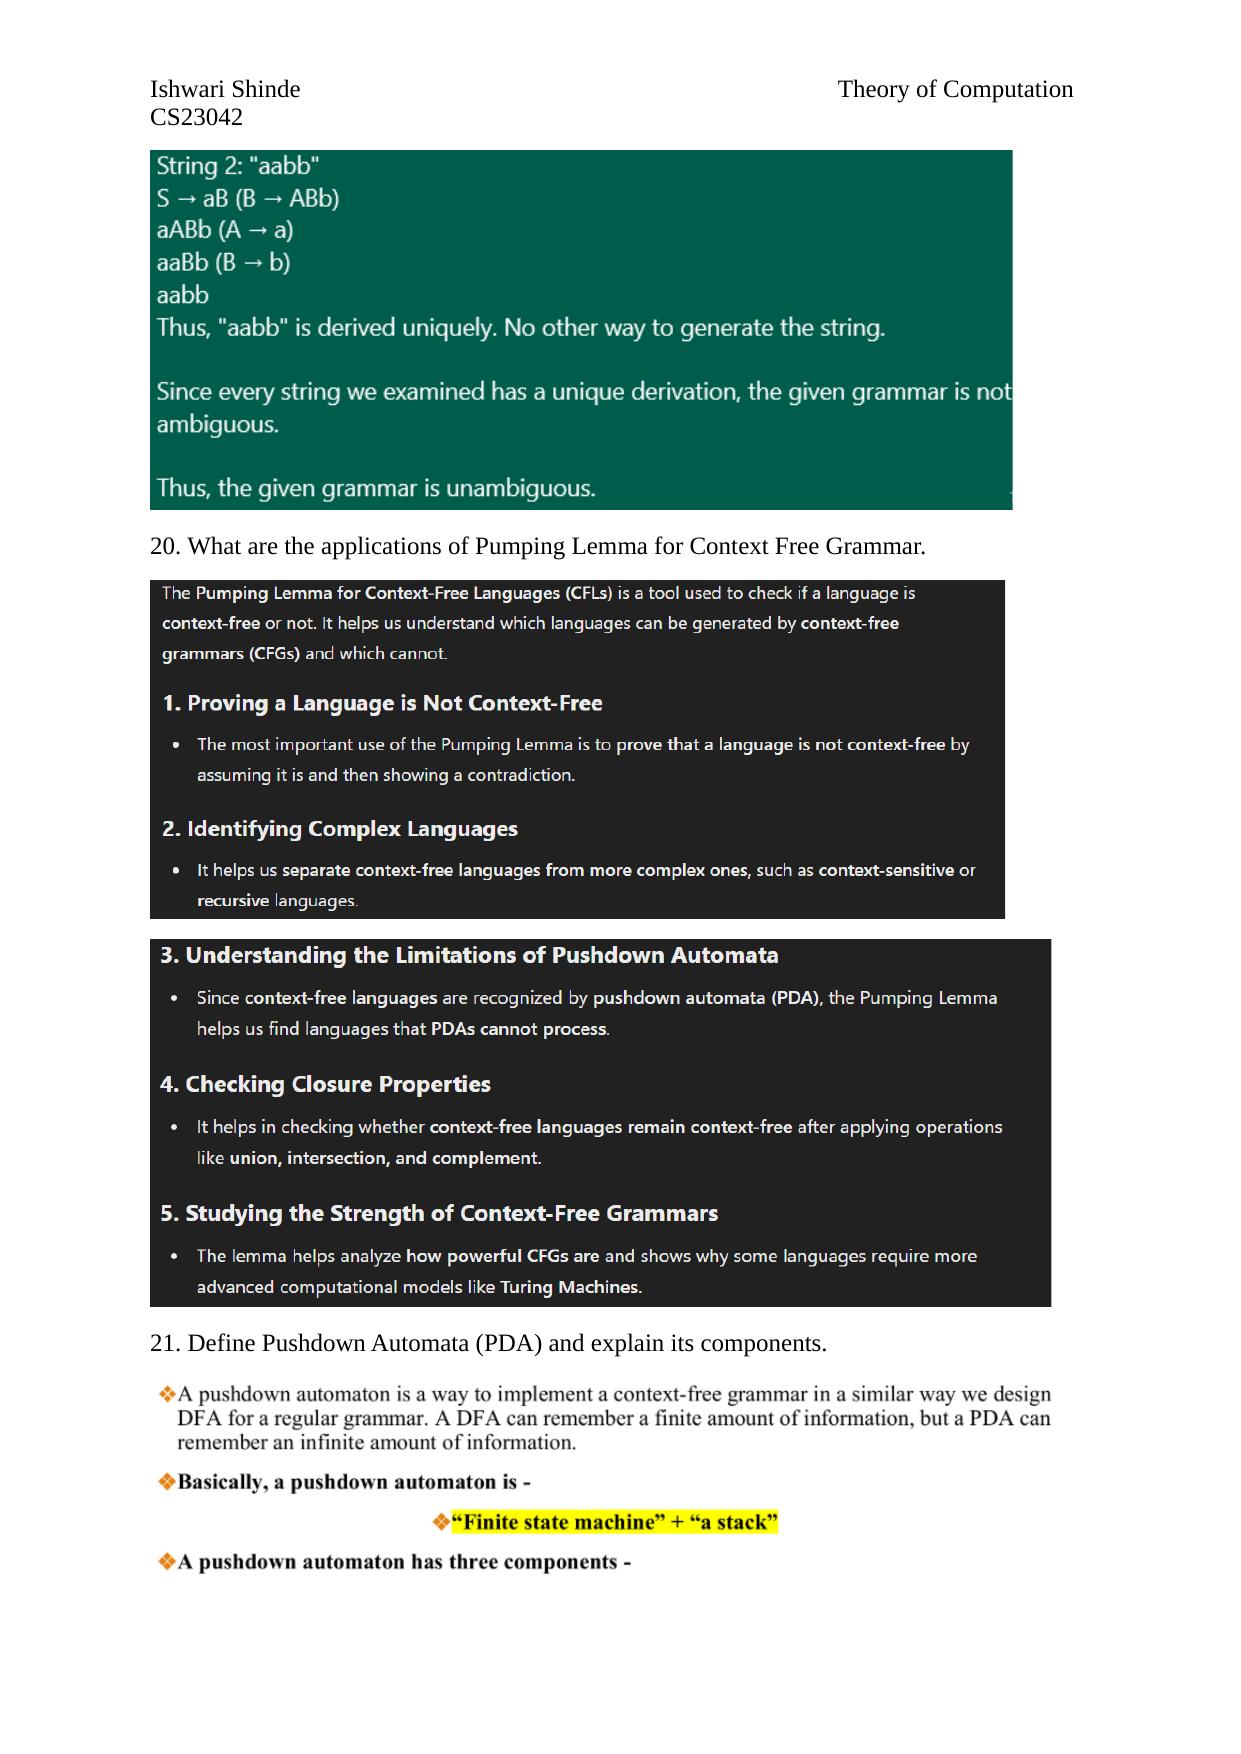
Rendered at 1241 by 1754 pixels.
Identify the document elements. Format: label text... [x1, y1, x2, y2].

picture [150, 1377, 1091, 1576]
picture [150, 939, 1052, 1307]
text 20. What are the applications of Pumping Lemma for Context Free Grammar. [150, 531, 1090, 560]
picture [150, 150, 1013, 510]
picture [150, 580, 1005, 919]
text 21. Define Pushdown Automata (PDA) and explain its components. [150, 1328, 1090, 1357]
